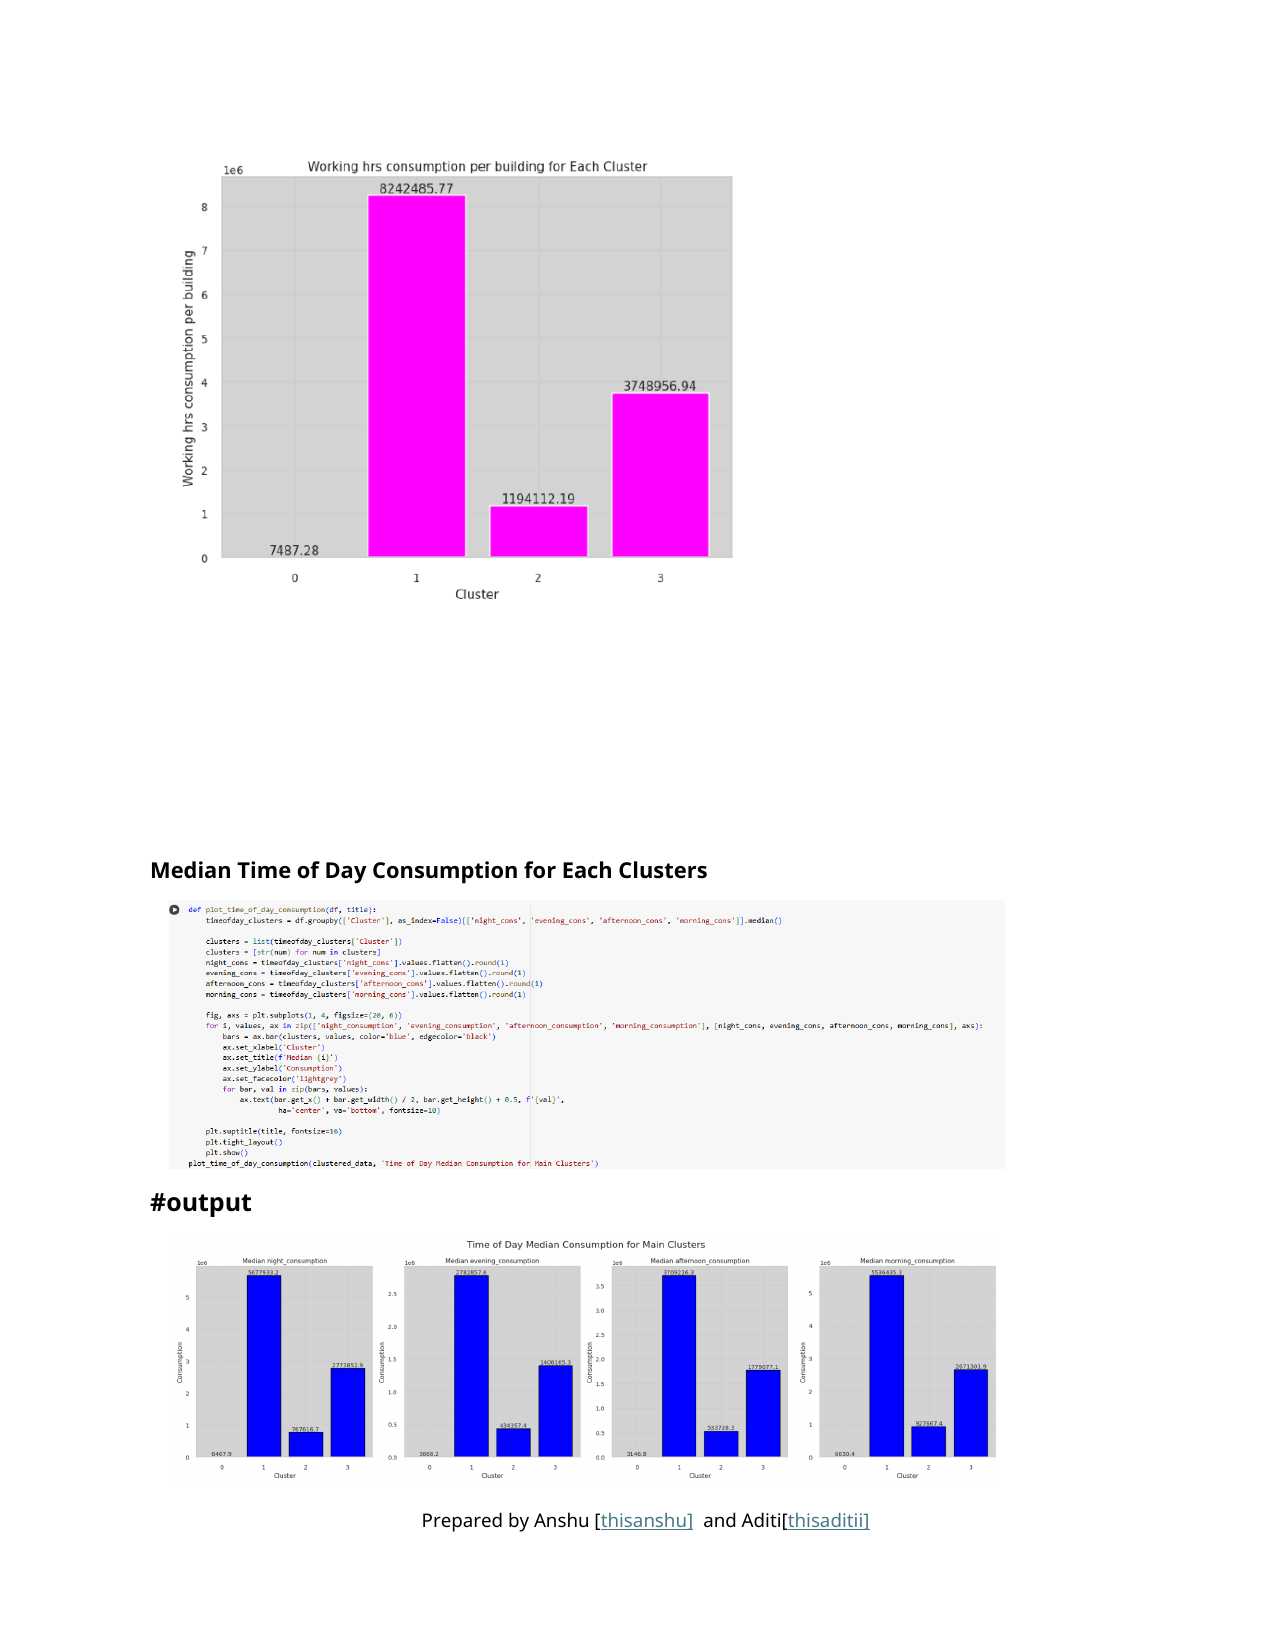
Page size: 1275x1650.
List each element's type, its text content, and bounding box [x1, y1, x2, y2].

text #output [150, 1185, 1125, 1219]
text Median Time of Day Consumption for Each Clusters [150, 855, 1125, 885]
